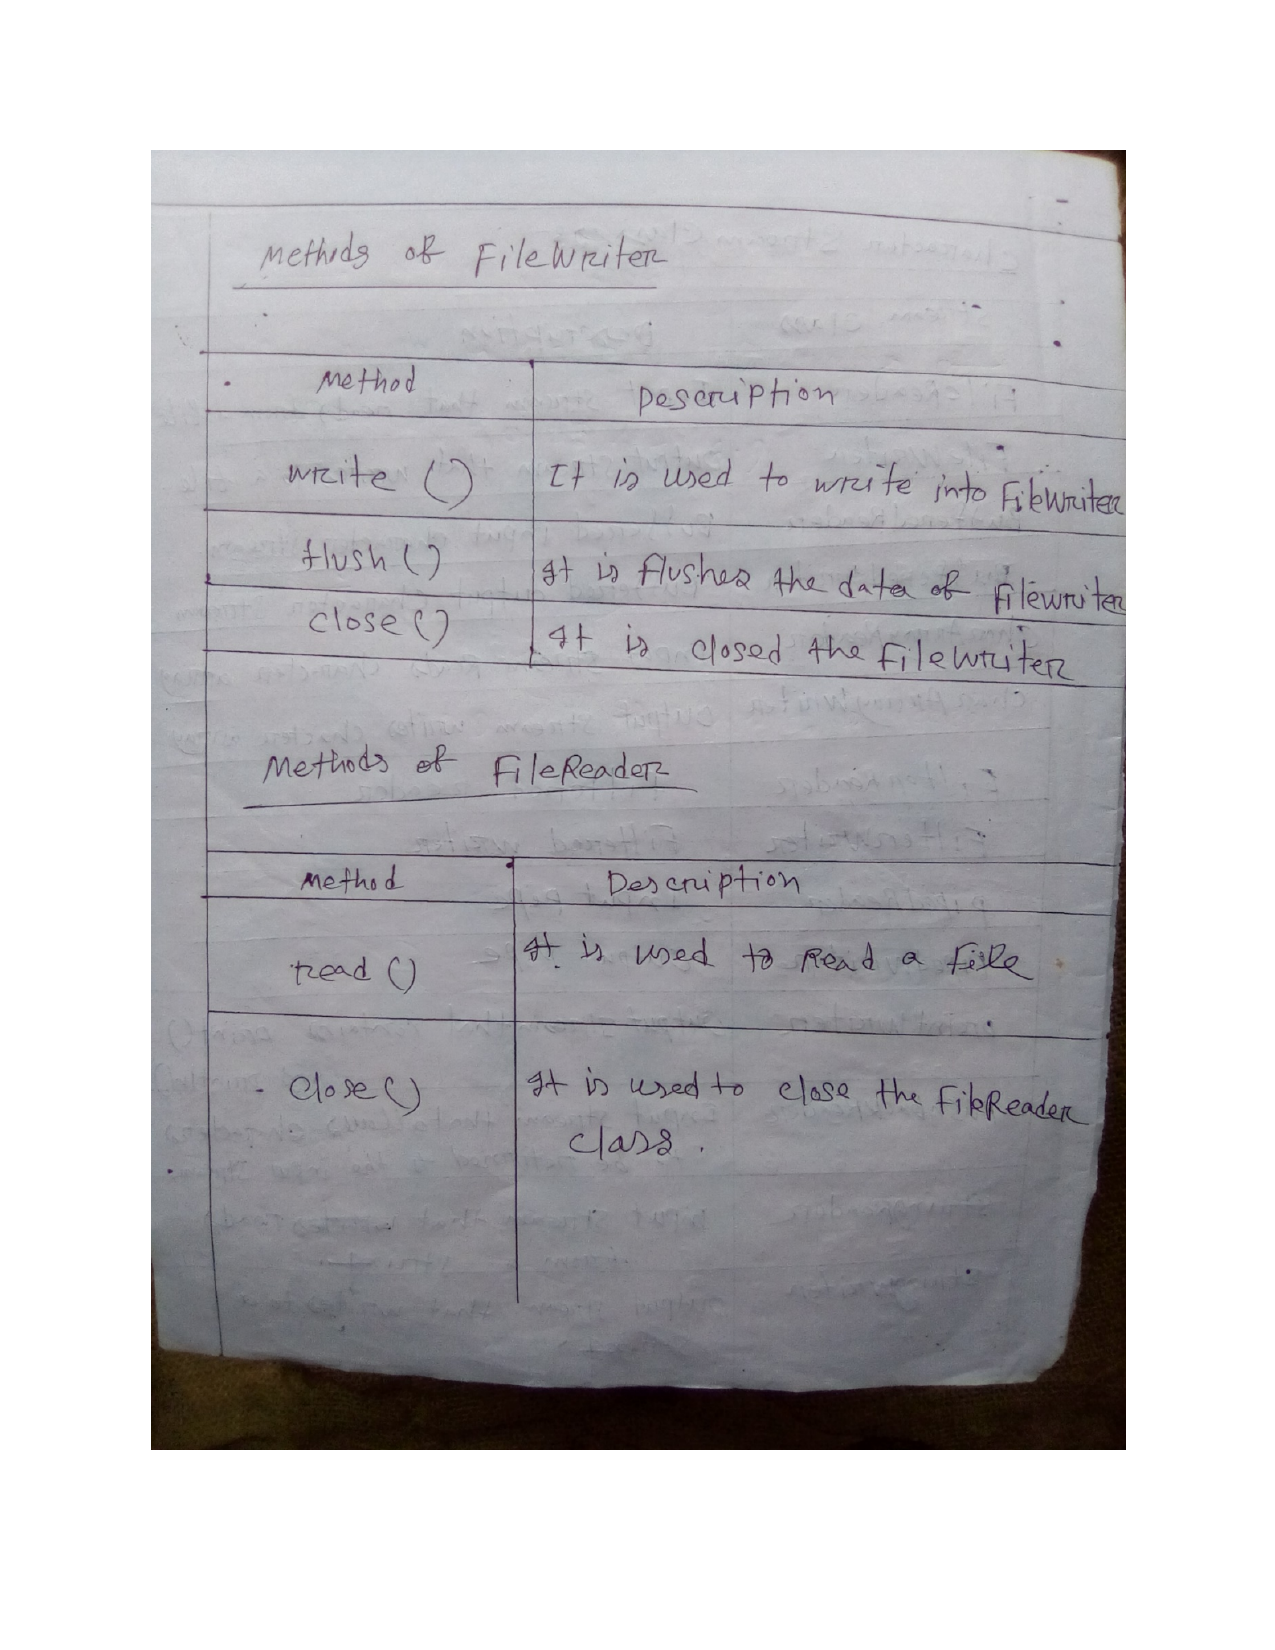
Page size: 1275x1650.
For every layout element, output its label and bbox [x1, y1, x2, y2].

picture [152, 151, 1126, 1448]
